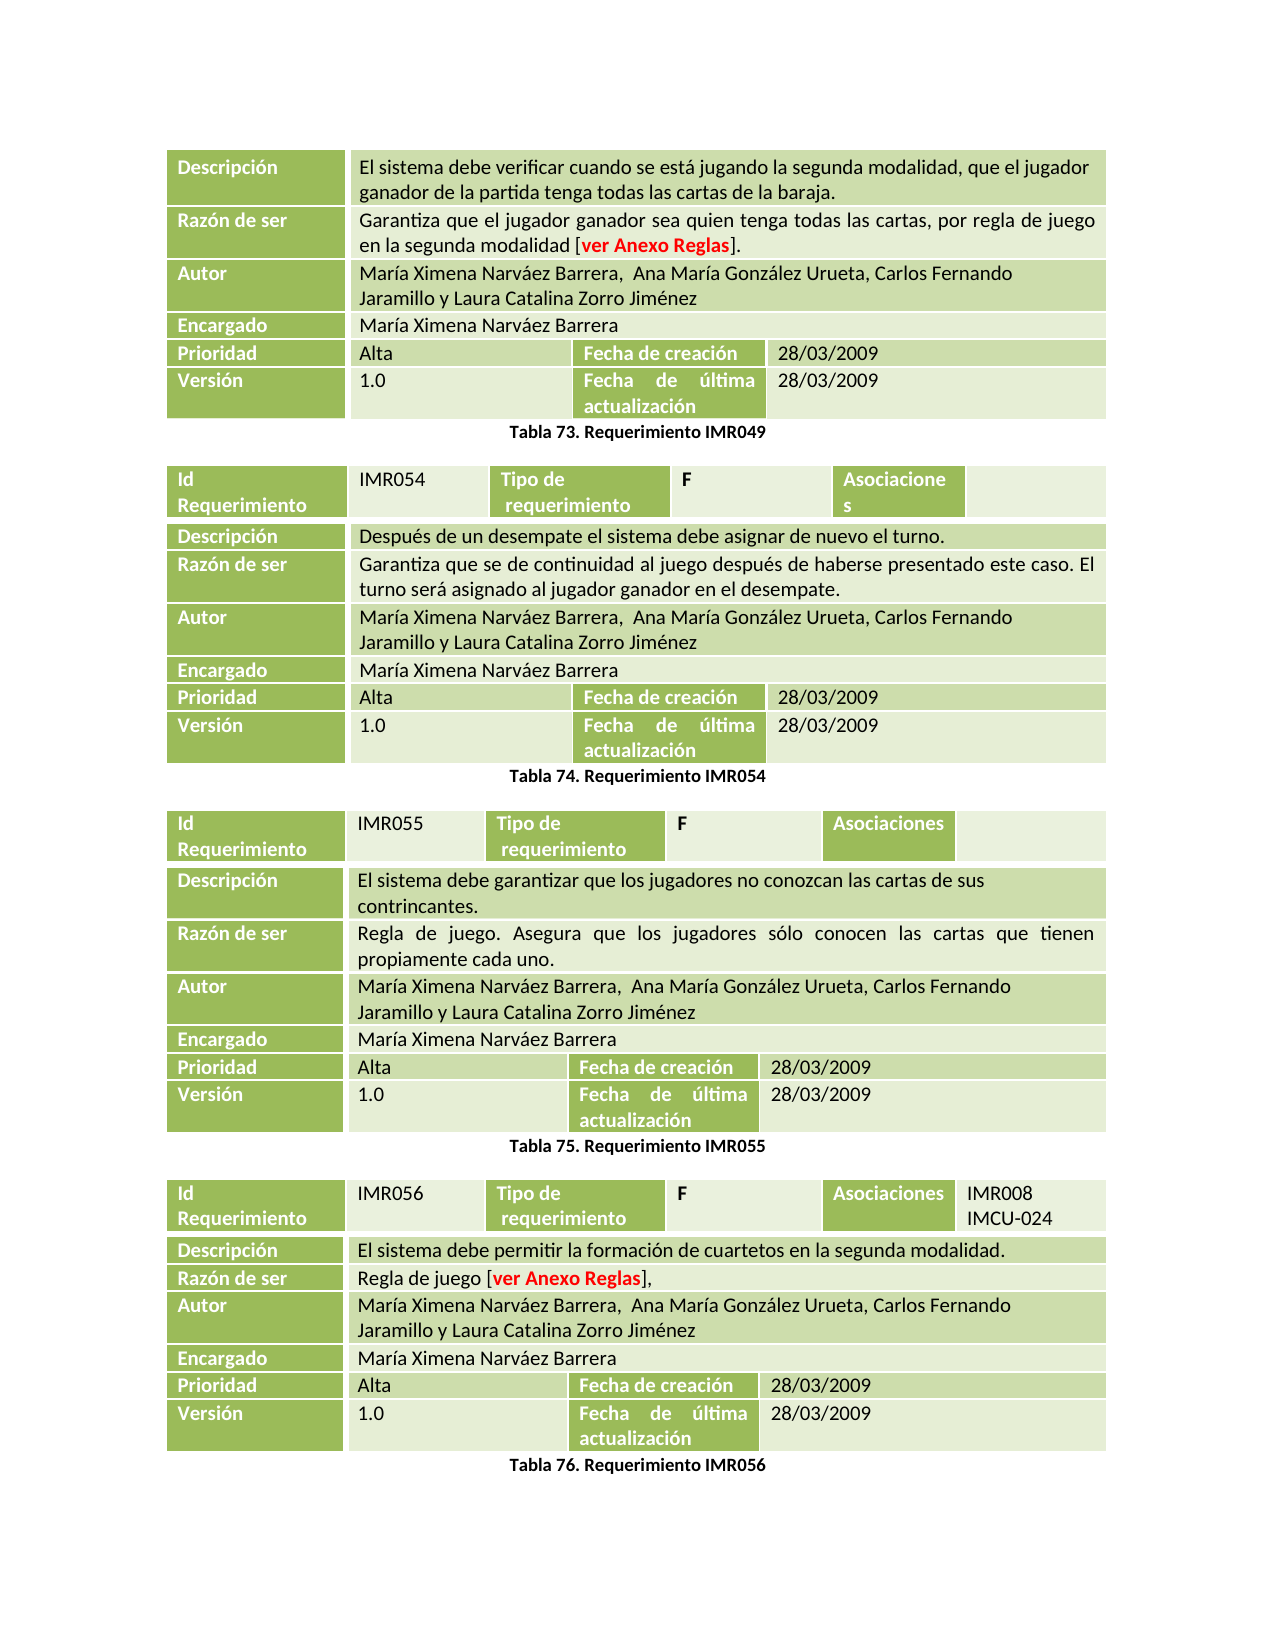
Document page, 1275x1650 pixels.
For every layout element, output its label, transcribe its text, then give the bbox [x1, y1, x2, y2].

table_cell Fecha de última actualización [573, 712, 766, 763]
table_cell Autor [167, 974, 343, 1024]
table_header Id Requerimiento [167, 1180, 345, 1231]
table_cell 28/03/2009 [767, 368, 1106, 418]
table_header Tipo de requerimiento [486, 811, 665, 861]
table_cell Autor [167, 604, 345, 655]
table_cell María Ximena Narváez Barrera [351, 657, 1106, 682]
table_cell María Ximena Narváez Barrera [349, 1026, 1106, 1052]
table_header IMR056 [347, 1180, 484, 1231]
table_cell 28/03/2009 [768, 340, 1106, 366]
table_cell El sistema debe permitir la formación de cuartetos en la segunda modalidad. [349, 1237, 1106, 1263]
table_cell El sistema debe verificar cuando se está jugando la segunda modalidad, que el jugador ganador de la partida tenga todas las cartas de la baraja. [351, 150, 1106, 205]
table_header Tipo de requerimiento [486, 1180, 665, 1231]
table_cell 1.0 [351, 368, 572, 418]
table_cell 28/03/2009 [760, 1054, 1106, 1079]
table_cell El sistema debe garantizar que los jugadores no conozcan las cartas de sus contrincantes. [349, 868, 1106, 918]
table_cell Autor [167, 260, 345, 311]
table_cell 28/03/2009 [767, 712, 1106, 763]
table_cell Alta [349, 1054, 567, 1079]
table_cell Versión [167, 712, 345, 763]
table_cell Fecha de última actualización [573, 368, 766, 418]
table_cell Fecha de creación [569, 1373, 758, 1398]
table_cell Encargado [167, 1345, 343, 1371]
table_cell Prioridad [167, 1373, 343, 1398]
table_cell 1.0 [349, 1400, 567, 1451]
text Tabla 74. Requerimiento IMR054 [177, 765, 1098, 788]
table_cell Descripción [167, 524, 345, 549]
table_cell Razón de ser [167, 207, 345, 258]
table_cell María Ximena Narváez Barrera [349, 1345, 1106, 1371]
table_cell Fecha de última actualización [569, 1081, 759, 1132]
table_cell Descripción [167, 868, 343, 918]
table_cell 28/03/2009 [760, 1373, 1106, 1398]
table_cell 28/03/2009 [760, 1081, 1106, 1132]
table_cell Razón de ser [167, 1265, 343, 1290]
table_cell Versión [167, 368, 345, 418]
table_cell Encargado [167, 313, 345, 338]
table_cell Regla de juego. Asegura que los jugadores sólo conocen las cartas que tienen propiamente cada uno. [349, 921, 1106, 971]
table_cell Garantiza que se de continuidad al juego después de haberse presentado este caso. El turno será asignado al jugador ganador en el desempate. [351, 551, 1106, 602]
table_header Asociaciones [823, 1180, 955, 1231]
table_cell Alta [351, 340, 571, 366]
table_cell Garantiza que el jugador ganador sea quien tenga todas las cartas, por regla de juego en la segunda modalidad [ver Anexo Reglas]. [351, 207, 1106, 258]
table_cell Fecha de última actualización [569, 1400, 759, 1451]
table_cell Prioridad [167, 684, 345, 710]
table_cell 28/03/2009 [760, 1400, 1106, 1451]
table_header IMR054 [349, 466, 488, 517]
table_cell Encargado [167, 1026, 343, 1052]
table_header Tipo de requerimiento [490, 466, 670, 517]
table_cell Razón de ser [167, 551, 345, 602]
table_cell Después de un desempate el sistema debe asignar de nuevo el turno. [351, 524, 1106, 549]
table_cell Autor [167, 1292, 343, 1343]
text Tabla 76. Requerimiento IMR056 [177, 1453, 1098, 1476]
table_header Asociaciones [833, 466, 965, 517]
table_header F [667, 811, 821, 861]
text Tabla 75. Requerimiento IMR055 [177, 1134, 1098, 1157]
table_cell María Ximena Narváez Barrera, Ana María González Urueta, Carlos Fernando Jaramillo y Laura Catalina Zorro Jiménez [351, 260, 1106, 311]
table_header Asociaciones [823, 811, 955, 861]
table_header Id Requerimiento [167, 466, 347, 517]
table_cell Versión [167, 1400, 343, 1451]
table_cell Prioridad [167, 340, 345, 366]
table_cell María Ximena Narváez Barrera, Ana María González Urueta, Carlos Fernando Jaramillo y Laura Catalina Zorro Jiménez [351, 604, 1106, 655]
table_cell Encargado [167, 657, 345, 682]
table_header [967, 466, 1106, 517]
table_cell Versión [167, 1081, 343, 1132]
table_cell Descripción [167, 150, 345, 205]
table_cell Fecha de creación [573, 340, 765, 366]
table_header IMR055 [347, 811, 484, 861]
table_cell Regla de juego [ver Anexo Reglas], [349, 1265, 1106, 1290]
text Tabla 73. Requerimiento IMR049 [177, 421, 1098, 443]
table_header [957, 811, 1106, 861]
table_cell María Ximena Narváez Barrera [351, 313, 1106, 338]
table_header IMR008 IMCU-024 [957, 1180, 1106, 1231]
table_cell Fecha de creación [573, 684, 765, 710]
table_cell Fecha de creación [569, 1054, 758, 1079]
table_header F [667, 1180, 821, 1231]
table_cell Descripción [167, 1237, 343, 1263]
table_cell Razón de ser [167, 921, 343, 971]
table_cell Alta [349, 1373, 567, 1398]
table_cell 28/03/2009 [768, 684, 1106, 710]
table_cell Prioridad [167, 1054, 343, 1079]
table_cell Alta [351, 684, 571, 710]
table_cell María Ximena Narváez Barrera, Ana María González Urueta, Carlos Fernando Jaramillo y Laura Catalina Zorro Jiménez [349, 974, 1106, 1024]
table_cell 1.0 [351, 712, 572, 763]
table_header Id Requerimiento [167, 811, 345, 861]
table_cell 1.0 [349, 1081, 567, 1132]
table_header F [672, 466, 831, 517]
table_cell María Ximena Narváez Barrera, Ana María González Urueta, Carlos Fernando Jaramillo y Laura Catalina Zorro Jiménez [349, 1292, 1106, 1343]
